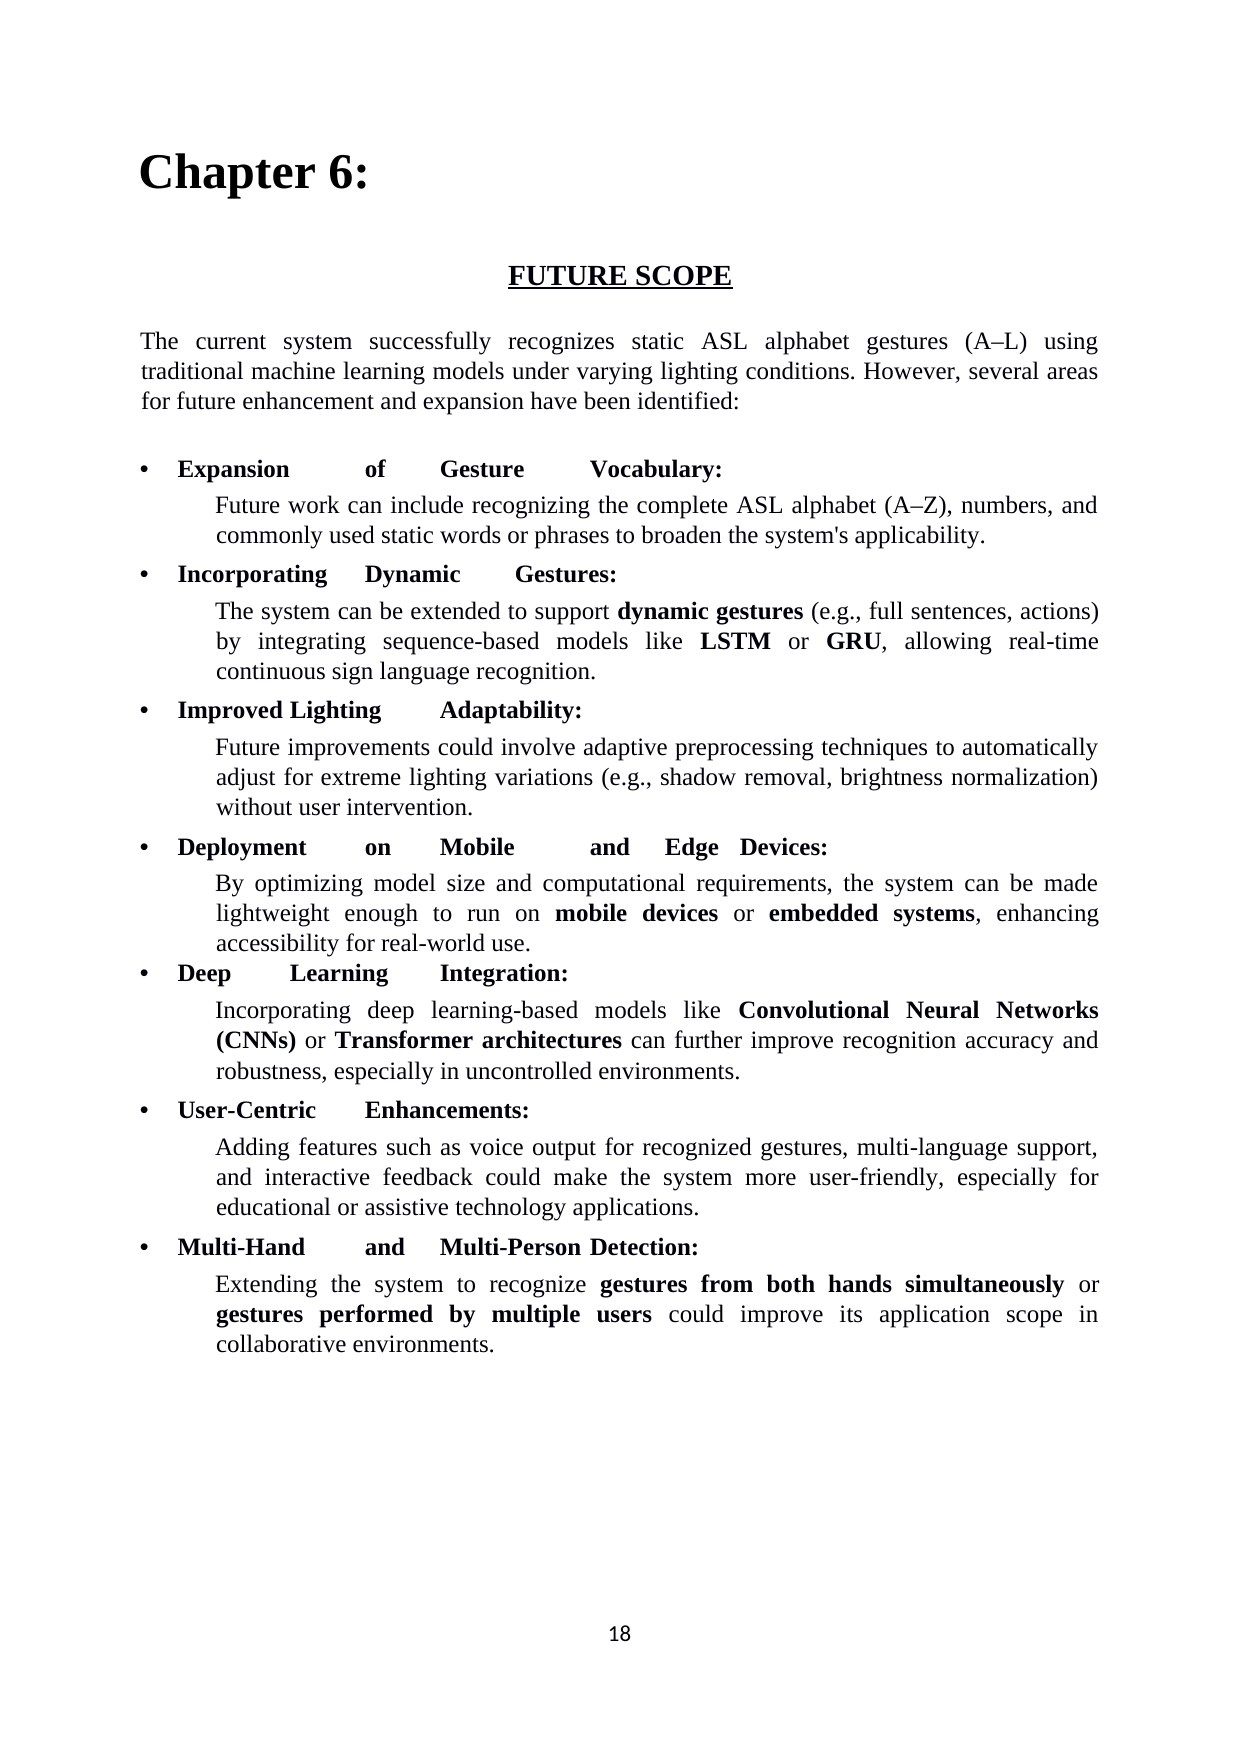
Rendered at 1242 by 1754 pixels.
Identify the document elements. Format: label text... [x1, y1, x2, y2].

text By optimizing model size and computational requirements, the system can be made lightweight enough to run on mobile devices or embedded systems, enhancing accessibility for real-world use. [215, 868, 1099, 957]
subtitle FUTURE SCOPE [139, 258, 1101, 292]
text Future work can include recognizing the complete ASL alphabet (A–Z), numbers, and commonly used static words or phrases to broaden the system's applicability. [215, 490, 1099, 549]
list Deep Learning Integration: [139, 958, 1099, 987]
list Improved Lighting Adaptability: [139, 696, 1099, 724]
list User-Centric Enhancements: [139, 1095, 1099, 1124]
list Deployment on Mobile and Edge Devices: [139, 832, 1099, 860]
list Expansion of Gesture Vocabulary: [139, 453, 1099, 482]
text The current system successfully recognizes static ASL alphabet gestures (A–L) using traditional machine learning models under varying lighting conditions. However, several areas for future enhancement and expansion have been identified: [140, 326, 1099, 416]
text Future improvements could involve adaptive preprocessing techniques to automatically adjust for extreme lighting variations (e.g., shadow removal, brightness normalization) without user intervention. [215, 732, 1099, 821]
text Extending the system to recognize gestures from both hands simultaneously or gestures performed by multiple users could improve its application scope in collaborative environments. [215, 1269, 1099, 1358]
list Incorporating Dynamic Gestures: [139, 559, 1099, 588]
subtitle Chapter 6: [138, 142, 1101, 199]
text Adding features such as voice output for recognized gestures, multi-language support, and interactive feedback could make the system more user-friendly, especially for educational or assistive technology applications. [215, 1132, 1099, 1221]
list Multi-Hand and Multi-Person Detection: [139, 1232, 1099, 1261]
text Incorporating deep learning-based models like Convolutional Neural Networks (CNNs) or Transformer architectures can further improve recognition accuracy and robustness, especially in uncontrolled environments. [215, 996, 1099, 1084]
text The system can be extended to support dynamic gestures (e.g., full sentences, actions) by integrating sequence-based models like LSTM or GRU, allowing real-time continuous sign language recognition. [215, 596, 1099, 685]
